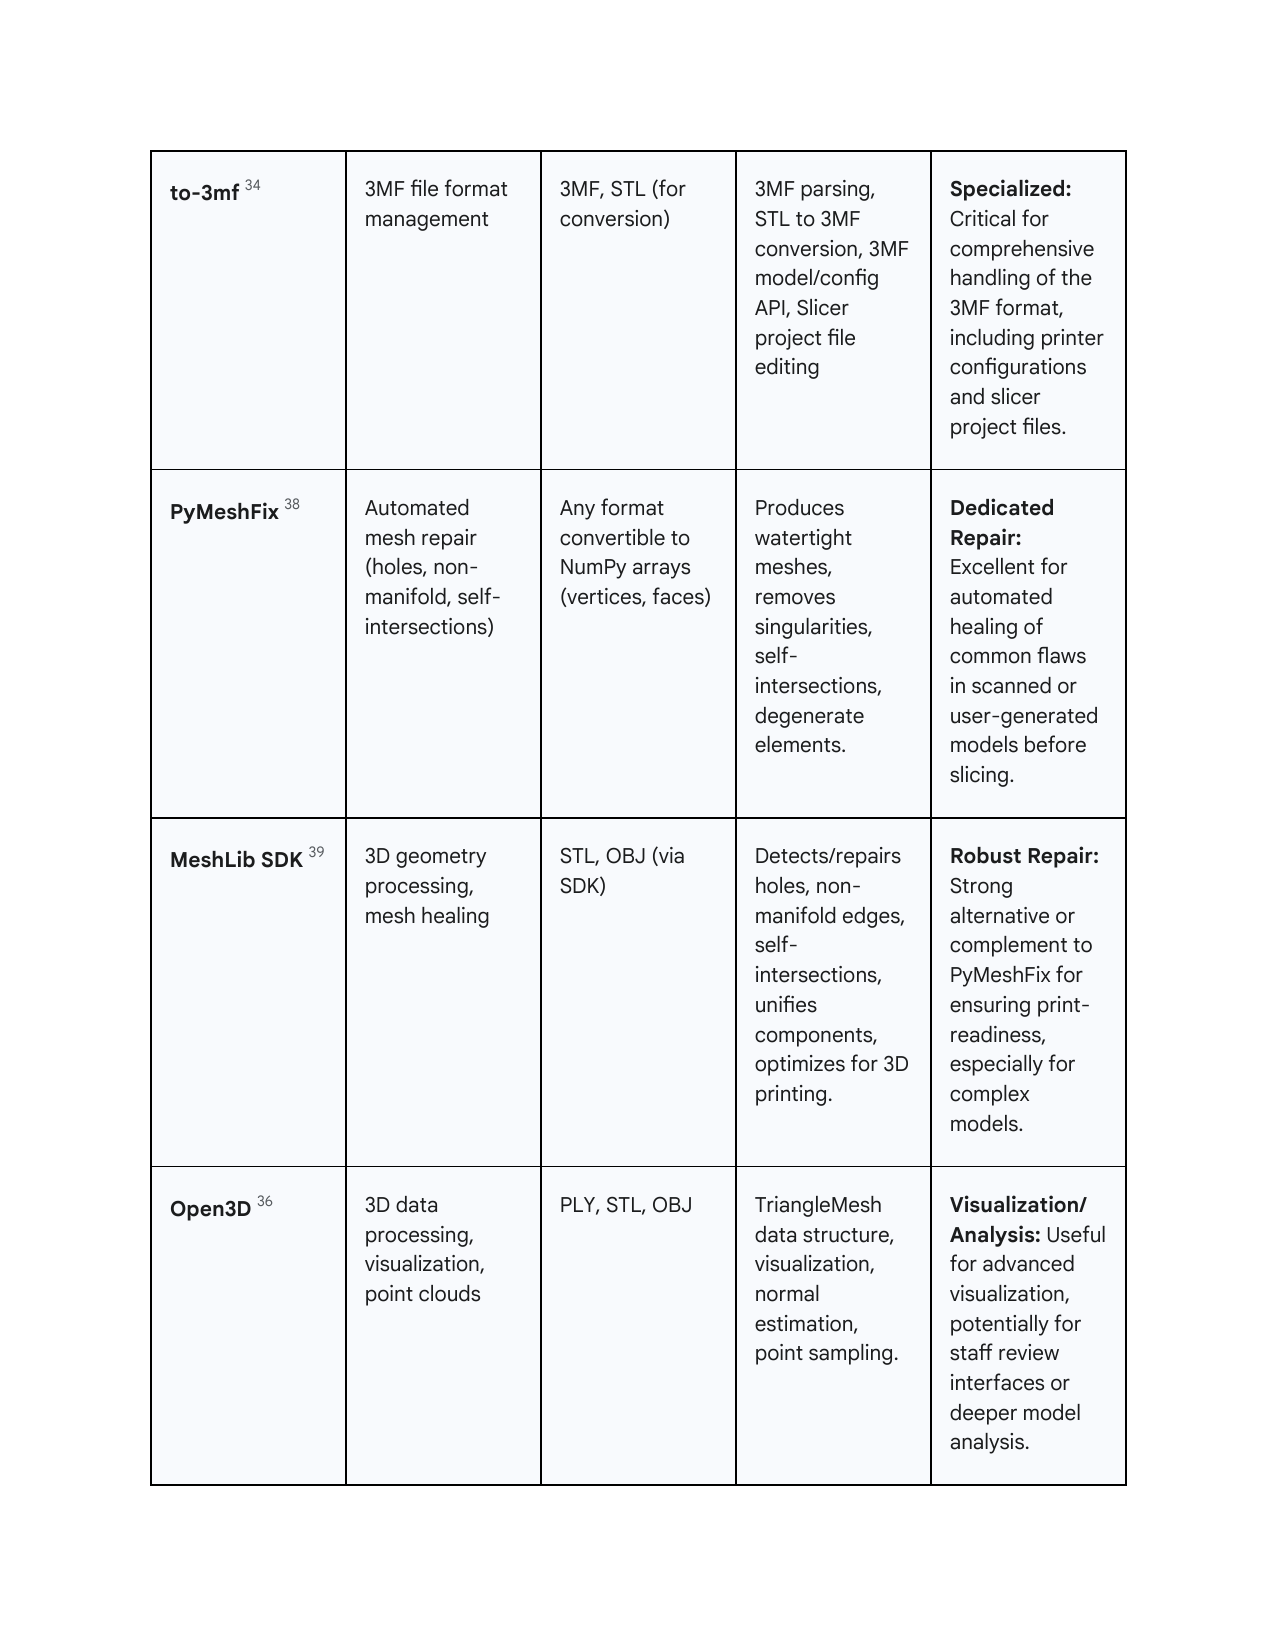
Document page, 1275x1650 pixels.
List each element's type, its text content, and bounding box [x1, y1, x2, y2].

table_cell 3D geometry processing, mesh healing [347, 819, 540, 1166]
table_cell STL, OBJ (via SDK) [542, 819, 735, 1166]
table_cell Any format convertible to NumPy arrays (vertices, faces) [542, 470, 735, 817]
table_cell 3D data processing, visualization, point clouds [347, 1167, 540, 1484]
table_cell to-3mf 34 [152, 152, 345, 469]
table_cell PLY, STL, OBJ [542, 1167, 735, 1484]
table_cell MeshLib SDK 39 [152, 819, 345, 1166]
table_cell Dedicated Repair: Excellent for automated healing of common flaws in scanned or user-generated models before slicing. [932, 470, 1125, 817]
table_cell Produces watertight meshes, removes singularities, self-intersections, degenerate elements. [737, 470, 930, 817]
table_cell Detects/repairs holes, non-manifold edges, self-intersections, unifies components, optimizes for 3D printing. [737, 819, 930, 1166]
table_cell 3MF, STL (for conversion) [542, 152, 735, 469]
table_cell Open3D 36 [152, 1167, 345, 1484]
table_cell 3MF file format management [347, 152, 540, 469]
table_cell Robust Repair: Strong alternative or complement to PyMeshFix for ensuring print-readiness, especially for complex models. [932, 819, 1125, 1166]
table_cell 3MF parsing, STL to 3MF conversion, 3MF model/config API, Slicer project file editing [737, 152, 930, 469]
table_cell Automated mesh repair (holes, non-manifold, self-intersections) [347, 470, 540, 817]
table_cell Visualization/Analysis: Useful for advanced visualization, potentially for staff review interfaces or deeper model analysis. [932, 1167, 1125, 1484]
table_cell PyMeshFix 38 [152, 470, 345, 817]
table_cell TriangleMesh data structure, visualization, normal estimation, point sampling. [737, 1167, 930, 1484]
table_cell Specialized: Critical for comprehensive handling of the 3MF format, including printer configurations and slicer project files. [932, 152, 1125, 469]
